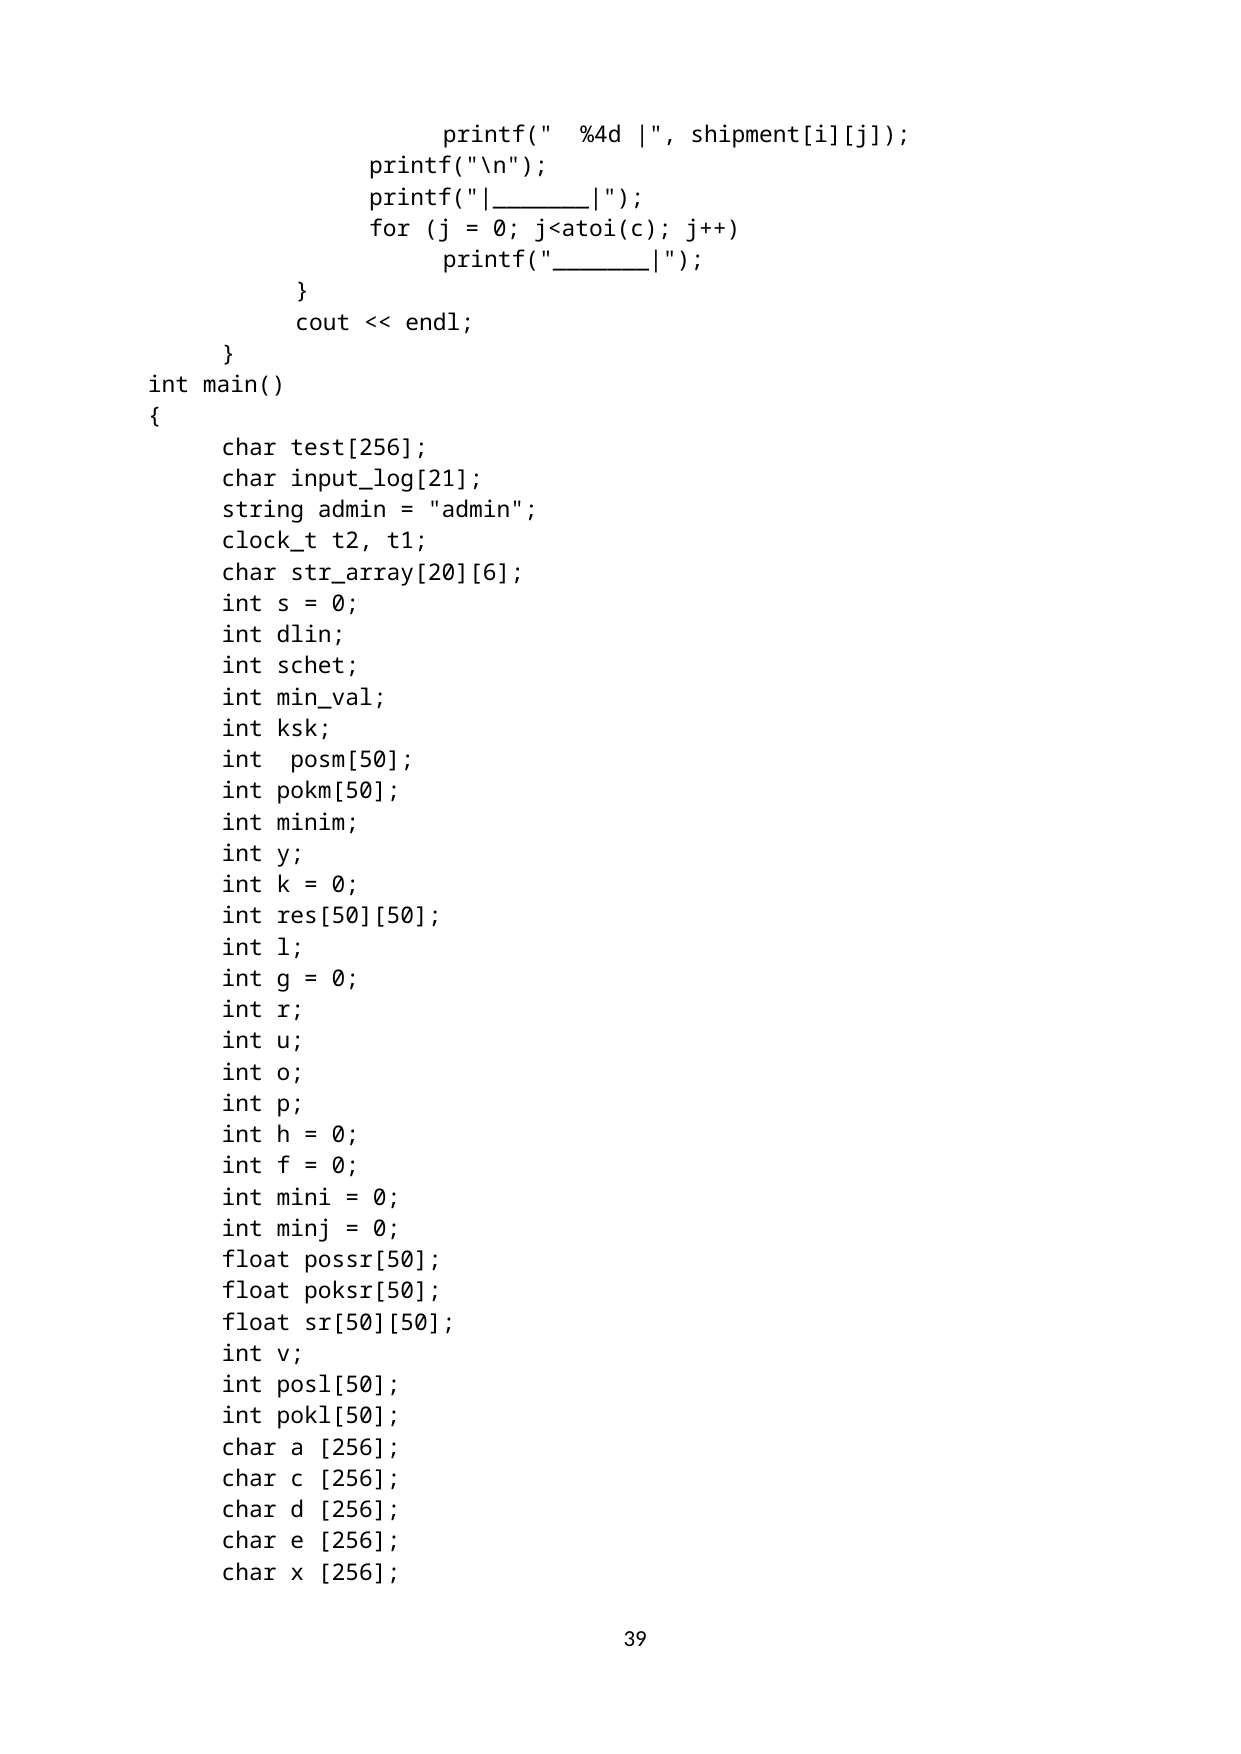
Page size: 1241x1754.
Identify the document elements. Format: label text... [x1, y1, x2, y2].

text int posl[50]; [148, 1368, 1122, 1399]
text for (j = 0; j<atoi(c); j++) [148, 212, 1122, 243]
text int g = 0; [148, 962, 1122, 993]
text printf("|_______|"); [148, 181, 1122, 212]
text printf("\n"); [148, 149, 1122, 181]
text { [148, 399, 1122, 431]
text char d [256]; [148, 1493, 1122, 1524]
text char test[256]; [148, 431, 1122, 462]
text char e [256]; [148, 1524, 1122, 1556]
text cout << endl; [148, 306, 1122, 337]
text int ksk; [148, 712, 1122, 743]
text int f = 0; [148, 1149, 1122, 1181]
text char str_array[20][6]; [148, 556, 1122, 587]
text int p; [148, 1087, 1122, 1118]
text } [148, 274, 1122, 306]
text char x [256]; [148, 1556, 1122, 1587]
text int l; [148, 931, 1122, 962]
text int pokl[50]; [148, 1399, 1122, 1431]
text int o; [148, 1056, 1122, 1087]
text clock_t t2, t1; [148, 524, 1122, 556]
text int y; [148, 837, 1122, 868]
text int dlin; [148, 618, 1122, 649]
text int k = 0; [148, 868, 1122, 899]
text int schet; [148, 649, 1122, 681]
text printf("_______|"); [148, 243, 1122, 274]
text int posm[50]; [148, 743, 1122, 774]
text int min_val; [148, 681, 1122, 712]
text int minj = 0; [148, 1212, 1122, 1243]
text char input_log[21]; [148, 462, 1122, 493]
text int minim; [148, 806, 1122, 837]
text int h = 0; [148, 1118, 1122, 1149]
text int v; [148, 1337, 1122, 1368]
text } [148, 337, 1122, 368]
text string admin = "admin"; [148, 493, 1122, 524]
text int s = 0; [148, 587, 1122, 618]
text int main() [148, 368, 1122, 399]
text int u; [148, 1024, 1122, 1056]
text int pokm[50]; [148, 774, 1122, 806]
text float possr[50]; [148, 1243, 1122, 1274]
text char a [256]; [148, 1431, 1122, 1462]
text int res[50][50]; [148, 899, 1122, 931]
text float poksr[50]; [148, 1274, 1122, 1306]
text int r; [148, 993, 1122, 1024]
text float sr[50][50]; [148, 1306, 1122, 1337]
text printf(" %4d |", shipment[i][j]); [148, 118, 1122, 149]
text int mini = 0; [148, 1181, 1122, 1212]
text char c [256]; [148, 1462, 1122, 1493]
